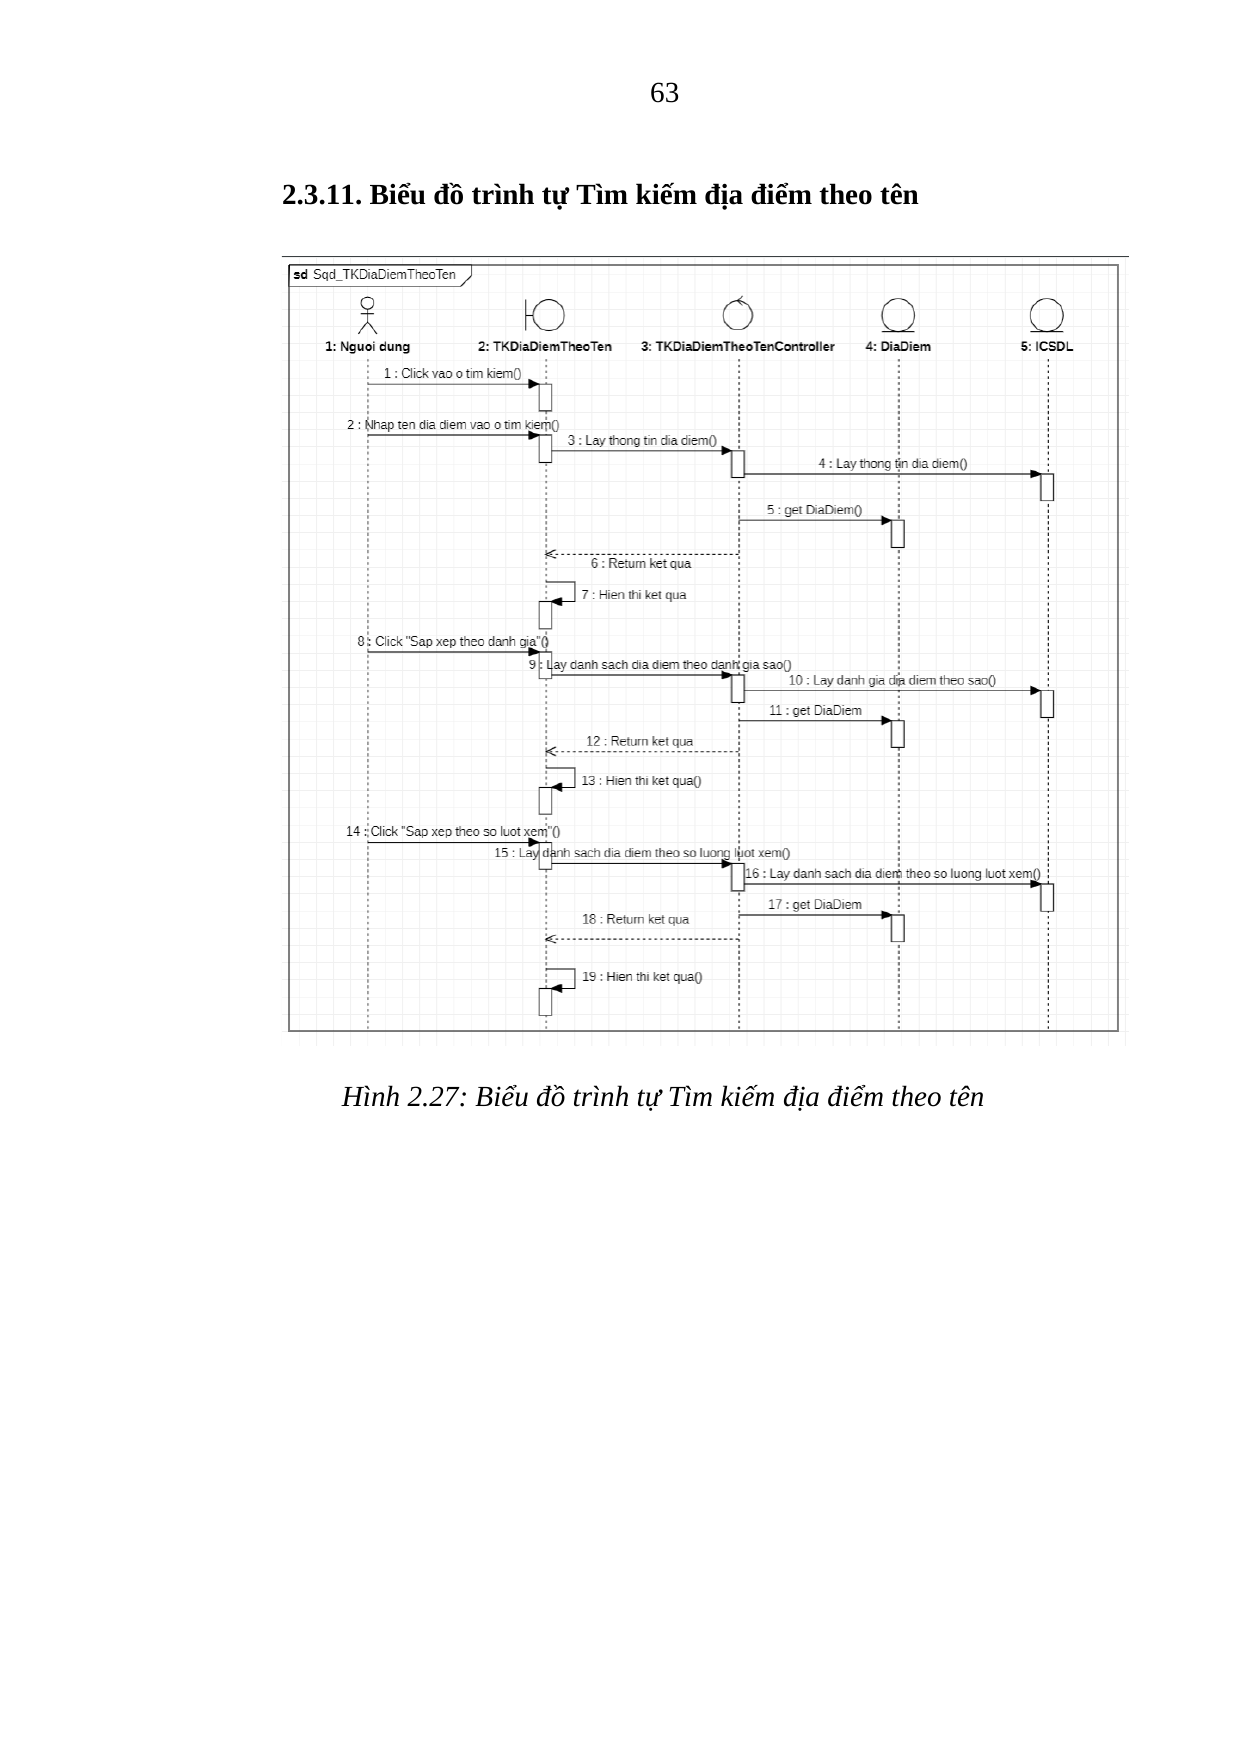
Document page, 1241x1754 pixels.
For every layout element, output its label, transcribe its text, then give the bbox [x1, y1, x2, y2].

picture [281, 256, 1129, 1046]
text Hình 2.27: Biểu đồ trình tự Tìm kiếm địa điểm theo tên [207, 1079, 1122, 1113]
subtitle 2.3.11. Biểu đồ trình tự Tìm kiếm địa điểm theo tên [207, 177, 1122, 210]
